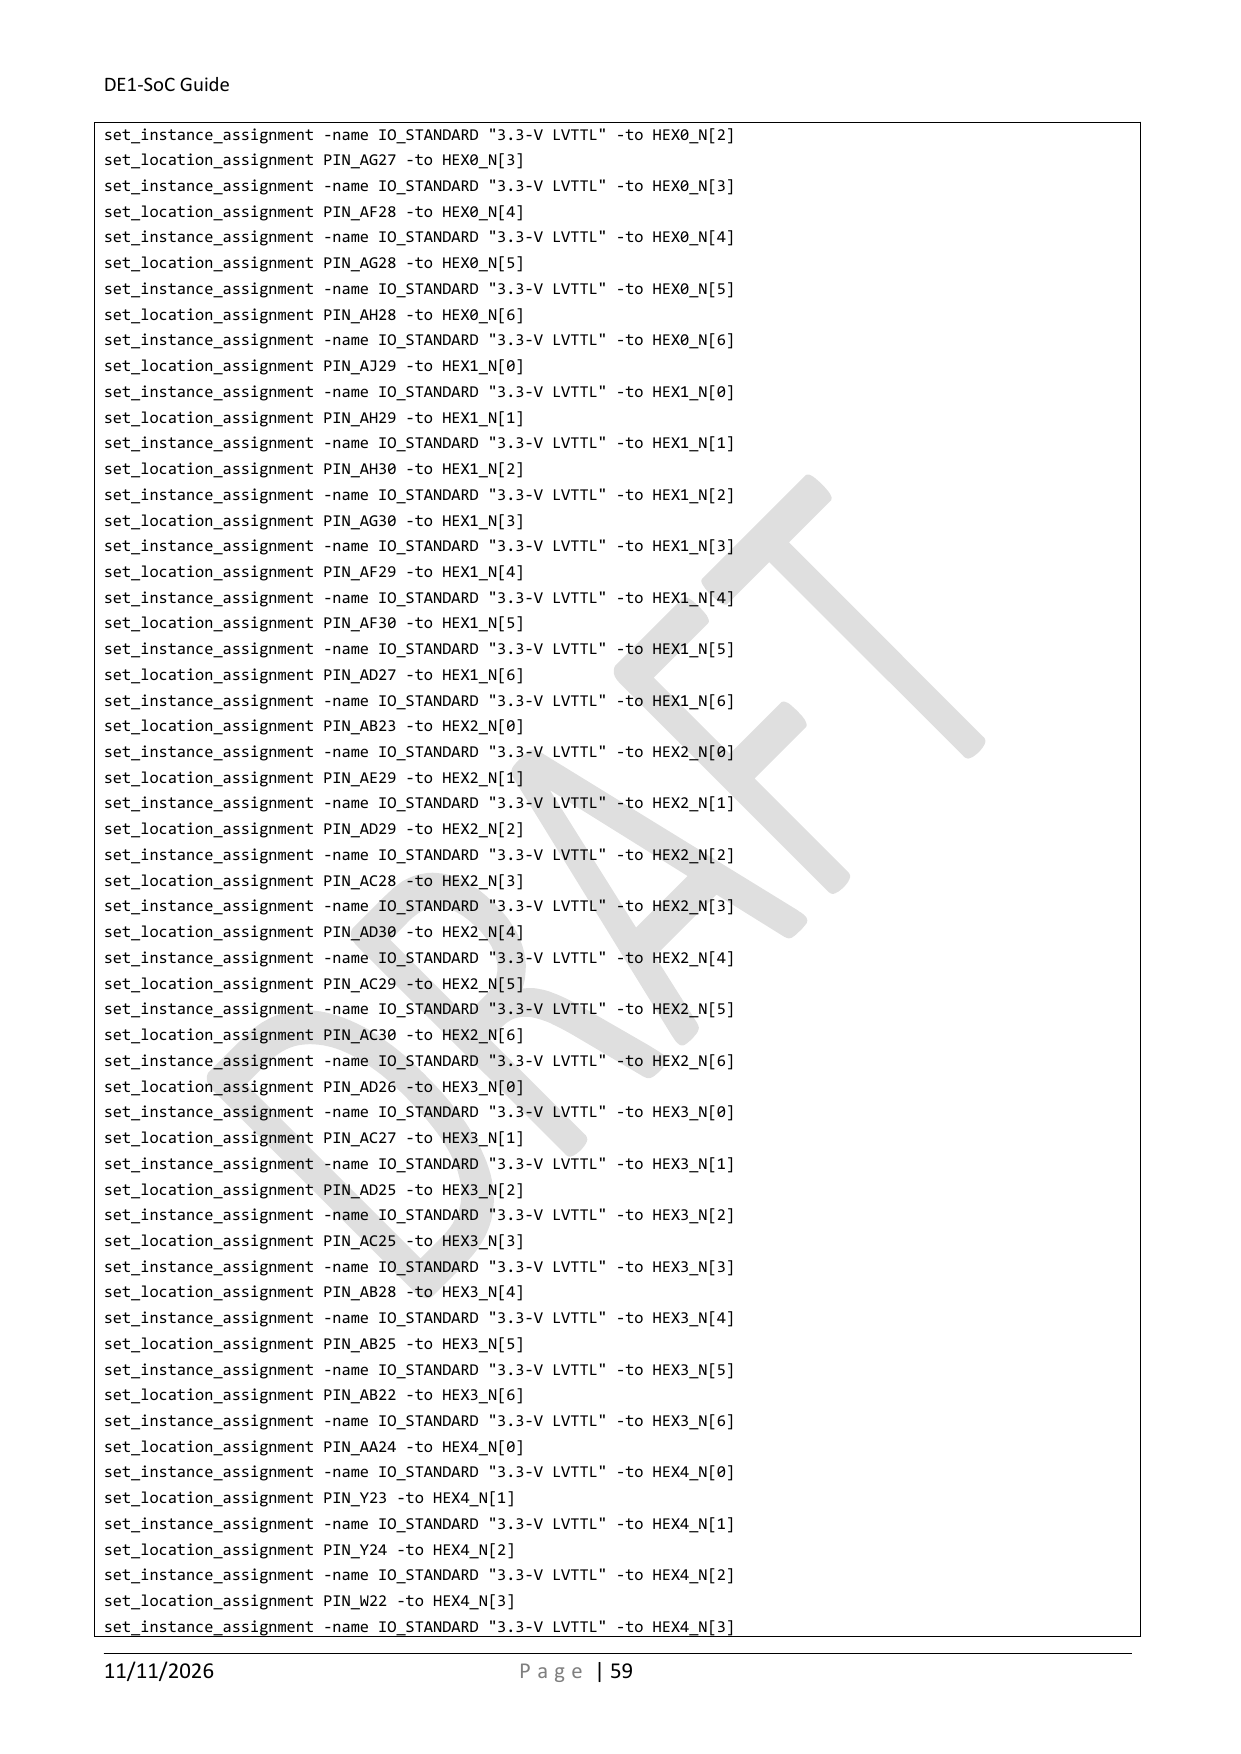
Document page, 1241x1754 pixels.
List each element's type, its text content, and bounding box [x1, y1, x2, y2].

text set_instance_assignment -name IO_STANDARD "3.3-V LVTTL" -to HEX1_N[2] [95, 482, 1140, 504]
text set_instance_assignment -name IO_STANDARD "3.3-V LVTTL" -to HEX2_N[1] [95, 791, 1140, 813]
text set_location_assignment PIN_AF28 -to HEX0_N[4] [95, 199, 1140, 221]
text set_instance_assignment -name IO_STANDARD "3.3-V LVTTL" -to HEX1_N[0] [95, 379, 1140, 402]
text set_instance_assignment -name IO_STANDARD "3.3-V LVTTL" -to HEX0_N[6] [95, 327, 1140, 350]
text set_location_assignment PIN_AG28 -to HEX0_N[5] [95, 250, 1140, 273]
text set_location_assignment PIN_AB23 -to HEX2_N[0] [95, 713, 1140, 736]
text set_instance_assignment -name IO_STANDARD "3.3-V LVTTL" -to HEX1_N[1] [95, 430, 1140, 453]
text set_location_assignment PIN_AC28 -to HEX2_N[3] [95, 868, 1140, 890]
text set_instance_assignment -name IO_STANDARD "3.3-V LVTTL" -to HEX4_N[3] [95, 1614, 1140, 1636]
text set_instance_assignment -name IO_STANDARD "3.3-V LVTTL" -to HEX0_N[3] [95, 173, 1140, 196]
text set_instance_assignment -name IO_STANDARD "3.3-V LVTTL" -to HEX3_N[6] [95, 1408, 1140, 1431]
text set_instance_assignment -name IO_STANDARD "3.3-V LVTTL" -to HEX2_N[3] [95, 893, 1140, 916]
text set_location_assignment PIN_AD27 -to HEX1_N[6] [95, 662, 1140, 684]
text set_instance_assignment -name IO_STANDARD "3.3-V LVTTL" -to HEX2_N[4] [95, 945, 1140, 968]
text set_instance_assignment -name IO_STANDARD "3.3-V LVTTL" -to HEX2_N[6] [95, 1048, 1140, 1071]
text set_location_assignment PIN_AA24 -to HEX4_N[0] [95, 1434, 1140, 1456]
text set_instance_assignment -name IO_STANDARD "3.3-V LVTTL" -to HEX3_N[2] [95, 1202, 1140, 1225]
text set_location_assignment PIN_Y23 -to HEX4_N[1] [95, 1485, 1140, 1508]
text set_instance_assignment -name IO_STANDARD "3.3-V LVTTL" -to HEX1_N[4] [95, 585, 1140, 607]
text set_instance_assignment -name IO_STANDARD "3.3-V LVTTL" -to HEX1_N[6] [95, 688, 1140, 710]
text set_location_assignment PIN_AC25 -to HEX3_N[3] [95, 1228, 1140, 1251]
text set_instance_assignment -name IO_STANDARD "3.3-V LVTTL" -to HEX3_N[1] [95, 1151, 1140, 1173]
text set_location_assignment PIN_AJ29 -to HEX1_N[0] [95, 353, 1140, 376]
text set_location_assignment PIN_AH30 -to HEX1_N[2] [95, 456, 1140, 479]
text set_location_assignment PIN_AG30 -to HEX1_N[3] [95, 508, 1140, 530]
text set_instance_assignment -name IO_STANDARD "3.3-V LVTTL" -to HEX2_N[0] [95, 739, 1140, 762]
text set_instance_assignment -name IO_STANDARD "3.3-V LVTTL" -to HEX1_N[5] [95, 636, 1140, 659]
text set_location_assignment PIN_AC27 -to HEX3_N[1] [95, 1125, 1140, 1148]
text set_location_assignment PIN_AF29 -to HEX1_N[4] [95, 559, 1140, 582]
text set_instance_assignment -name IO_STANDARD "3.3-V LVTTL" -to HEX3_N[4] [95, 1305, 1140, 1328]
text set_location_assignment PIN_AH28 -to HEX0_N[6] [95, 302, 1140, 324]
text set_instance_assignment -name IO_STANDARD "3.3-V LVTTL" -to HEX4_N[2] [95, 1562, 1140, 1585]
text set_instance_assignment -name IO_STANDARD "3.3-V LVTTL" -to HEX3_N[5] [95, 1357, 1140, 1379]
text set_instance_assignment -name IO_STANDARD "3.3-V LVTTL" -to HEX0_N[4] [95, 224, 1140, 247]
text set_location_assignment PIN_AE29 -to HEX2_N[1] [95, 765, 1140, 787]
text set_location_assignment PIN_AC30 -to HEX2_N[6] [95, 1022, 1140, 1045]
text set_instance_assignment -name IO_STANDARD "3.3-V LVTTL" -to HEX0_N[2] [95, 123, 1140, 144]
text set_location_assignment PIN_AC29 -to HEX2_N[5] [95, 971, 1140, 993]
text set_location_assignment PIN_AG27 -to HEX0_N[3] [95, 147, 1140, 170]
text set_location_assignment PIN_Y24 -to HEX4_N[2] [95, 1537, 1140, 1559]
text set_location_assignment PIN_AB22 -to HEX3_N[6] [95, 1382, 1140, 1405]
text set_location_assignment PIN_W22 -to HEX4_N[3] [95, 1588, 1140, 1611]
text set_instance_assignment -name IO_STANDARD "3.3-V LVTTL" -to HEX4_N[1] [95, 1511, 1140, 1534]
text set_instance_assignment -name IO_STANDARD "3.3-V LVTTL" -to HEX3_N[0] [95, 1099, 1140, 1122]
text set_instance_assignment -name IO_STANDARD "3.3-V LVTTL" -to HEX0_N[5] [95, 276, 1140, 299]
text set_instance_assignment -name IO_STANDARD "3.3-V LVTTL" -to HEX1_N[3] [95, 533, 1140, 556]
text set_instance_assignment -name IO_STANDARD "3.3-V LVTTL" -to HEX4_N[0] [95, 1459, 1140, 1482]
text set_location_assignment PIN_AH29 -to HEX1_N[1] [95, 405, 1140, 427]
text set_location_assignment PIN_AD25 -to HEX3_N[2] [95, 1177, 1140, 1199]
text set_location_assignment PIN_AD30 -to HEX2_N[4] [95, 919, 1140, 942]
text set_location_assignment PIN_AF30 -to HEX1_N[5] [95, 611, 1140, 633]
text set_instance_assignment -name IO_STANDARD "3.3-V LVTTL" -to HEX2_N[5] [95, 996, 1140, 1019]
text set_instance_assignment -name IO_STANDARD "3.3-V LVTTL" -to HEX2_N[2] [95, 842, 1140, 865]
text set_location_assignment PIN_AD26 -to HEX3_N[0] [95, 1074, 1140, 1096]
text set_location_assignment PIN_AB25 -to HEX3_N[5] [95, 1331, 1140, 1353]
text set_instance_assignment -name IO_STANDARD "3.3-V LVTTL" -to HEX3_N[3] [95, 1254, 1140, 1276]
text set_location_assignment PIN_AB28 -to HEX3_N[4] [95, 1279, 1140, 1302]
text set_location_assignment PIN_AD29 -to HEX2_N[2] [95, 816, 1140, 839]
